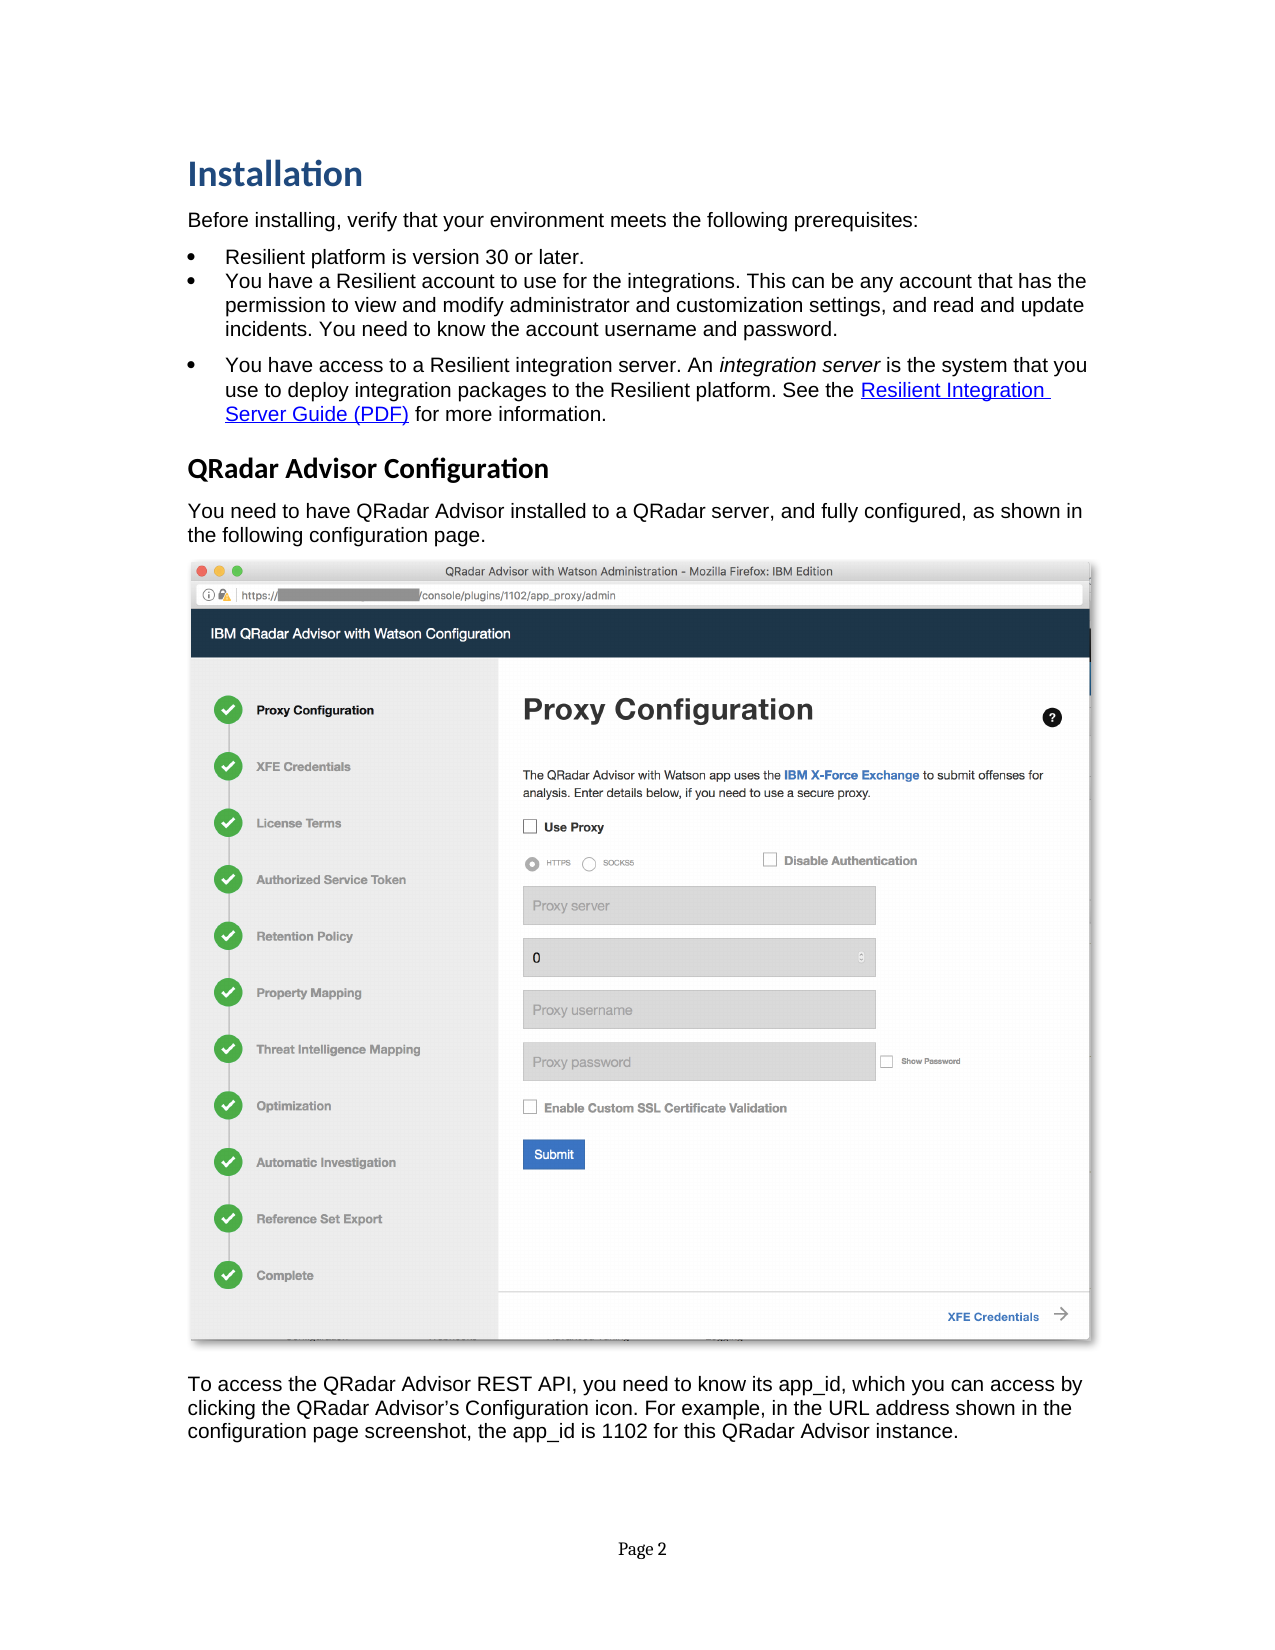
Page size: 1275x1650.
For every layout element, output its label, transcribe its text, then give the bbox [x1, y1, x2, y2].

list Resilient platform is version 30 or later. [187, 245, 1087, 269]
list You have a Resilient account to use for the integrations. This can be any account that has the permission to view and modify administrator and customization settings, and read and update incidents. You need to know the account username and password. [187, 269, 1087, 341]
list You have access to a Resilient integration server. An integration server is the system that you use to deploy integration packages to the Resilient platform. See the Resilient Integration Server Guide (PDF) for more information. [187, 353, 1087, 425]
subtitle Installation [187, 150, 1087, 196]
picture [191, 562, 1091, 1341]
text To access the QRadar Advisor REST API, you need to know its app_id, which you can access by clicking the QRadar Advisor’s Configuration icon. For example, in the URL address shown in the configuration page screenshot, the app_id is 1102 for this QRadar Advisor instance. [187, 1371, 1087, 1443]
text Before installing, verify that your environment meets the following prerequisites: [187, 208, 1087, 232]
subtitle QRadar Advisor Configuration [187, 450, 1087, 486]
text You need to have QRadar Advisor installed to a QRadar server, and fully configured, as shown in the following configuration page. [187, 498, 1087, 546]
